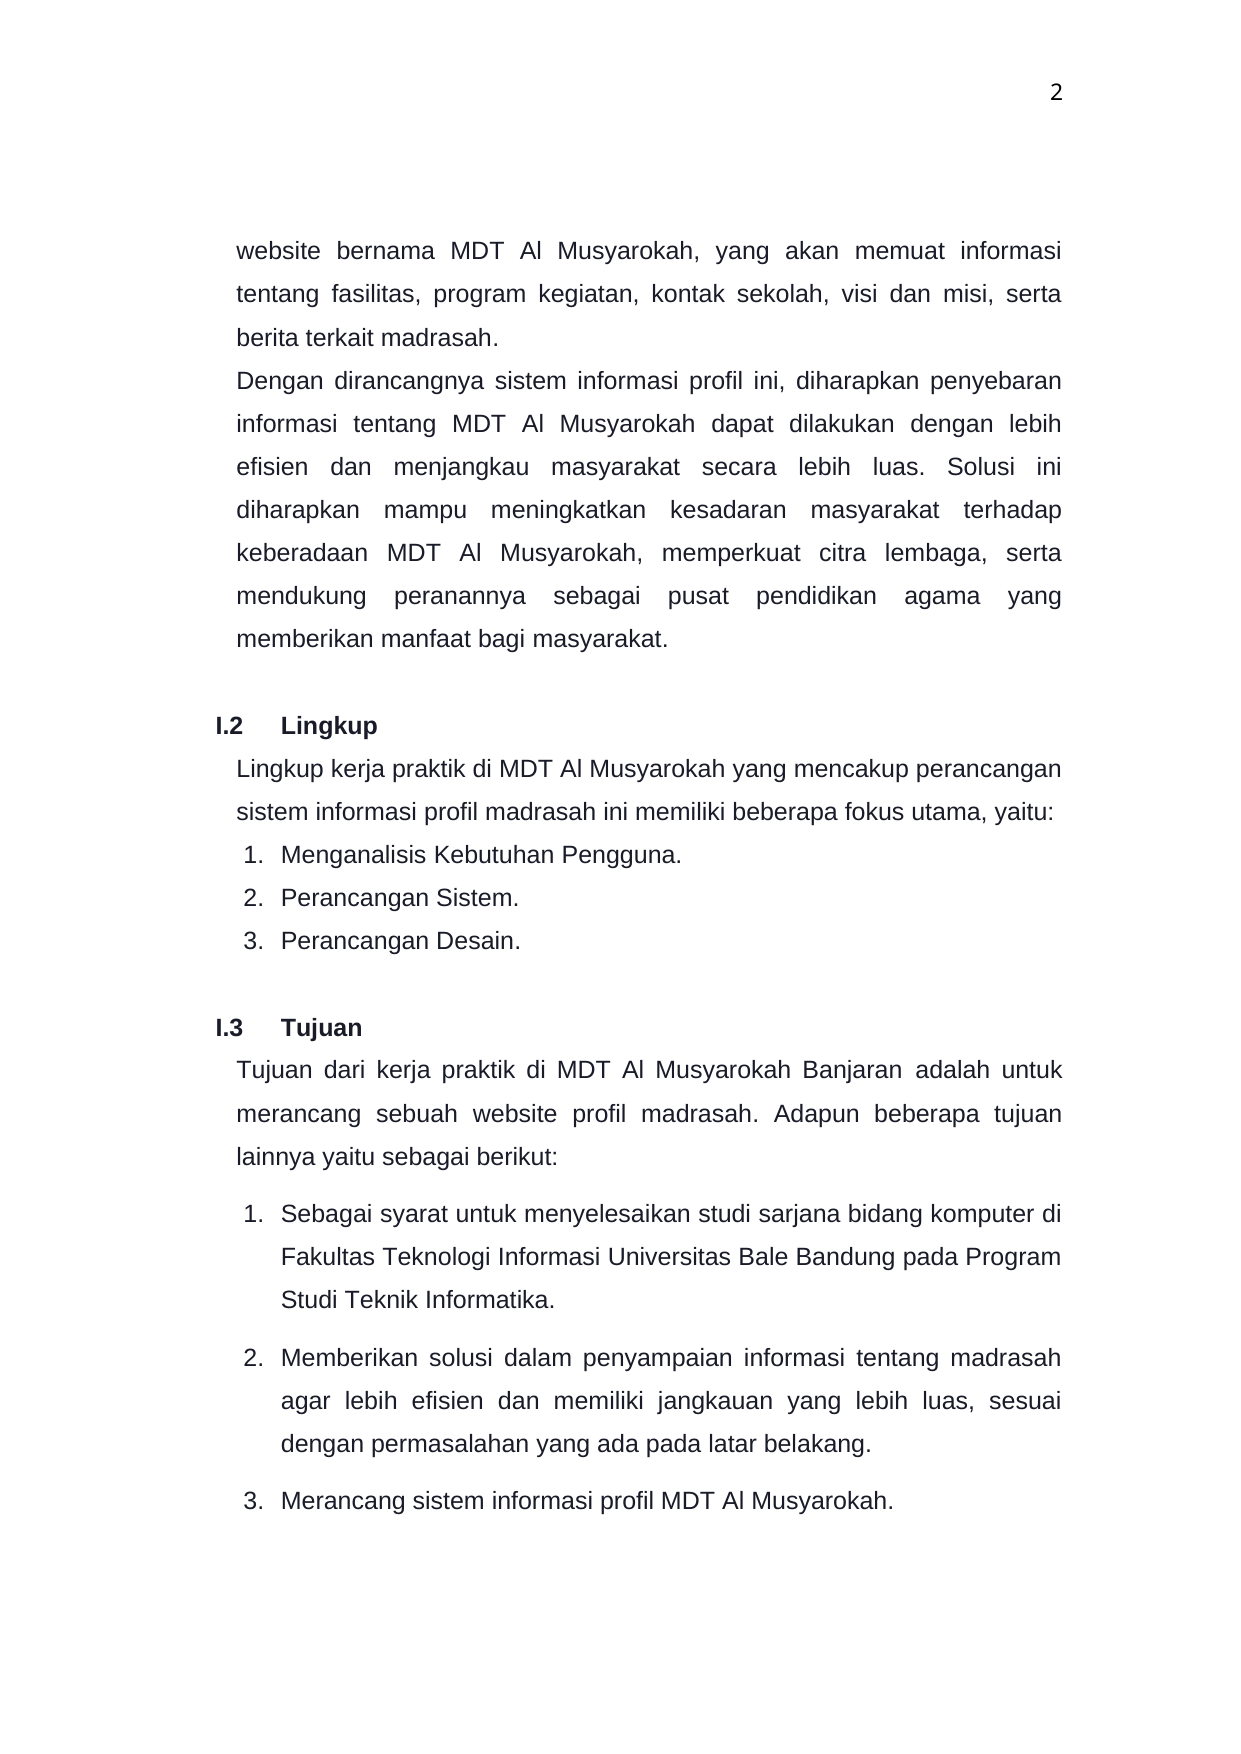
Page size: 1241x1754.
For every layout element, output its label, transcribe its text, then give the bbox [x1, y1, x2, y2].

subtitle Lingkup [243, 711, 1063, 739]
list Sebagai syarat untuk menyelesaikan studi sarjana bidang komputer di Fakultas Teknologi Informasi Universitas Bale Bandung pada Program Studi Teknik Informatika. [243, 1199, 1063, 1314]
text Tujuan dari kerja praktik di MDT Al Musyarokah Banjaran adalah untuk merancang sebuah website profil madrasah. Adapun beberapa tujuan lainnya yaitu sebagai berikut: [236, 1055, 1063, 1170]
text website bernama MDT Al Musyarokah, yang akan memuat informasi tentang fasilitas, program kegiatan, kontak sekolah, visi dan misi, serta berita terkait madrasah. [236, 236, 1063, 351]
list Menganalisis Kebutuhan Pengguna. [243, 840, 1063, 869]
subtitle Tujuan [243, 1012, 1063, 1041]
list Perancangan Sistem. [243, 883, 1063, 912]
list Perancangan Desain. [243, 926, 1063, 955]
text Lingkup kerja praktik di MDT Al Musyarokah yang mencakup perancangan sistem informasi profil madrasah ini memiliki beberapa fokus utama, yaitu: [236, 754, 1063, 826]
list Memberikan solusi dalam penyampaian informasi tentang madrasah agar lebih efisien dan memiliki jangkauan yang lebih luas, sesuai dengan permasalahan yang ada pada latar belakang. [243, 1342, 1063, 1457]
list Merancang sistem informasi profil MDT Al Musyarokah. [243, 1486, 1063, 1515]
text Dengan dirancangnya sistem informasi profil ini, diharapkan penyebaran informasi tentang MDT Al Musyarokah dapat dilakukan dengan lebih efisien dan menjangkau masyarakat secara lebih luas. Solusi ini diharapkan mampu meningkatkan kesadaran masyarakat terhadap keberadaan MDT Al Musyarokah, memperkuat citra lembaga, serta mendukung peranannya sebagai pusat pendidikan agama yang memberikan manfaat bagi masyarakat. [236, 366, 1063, 653]
